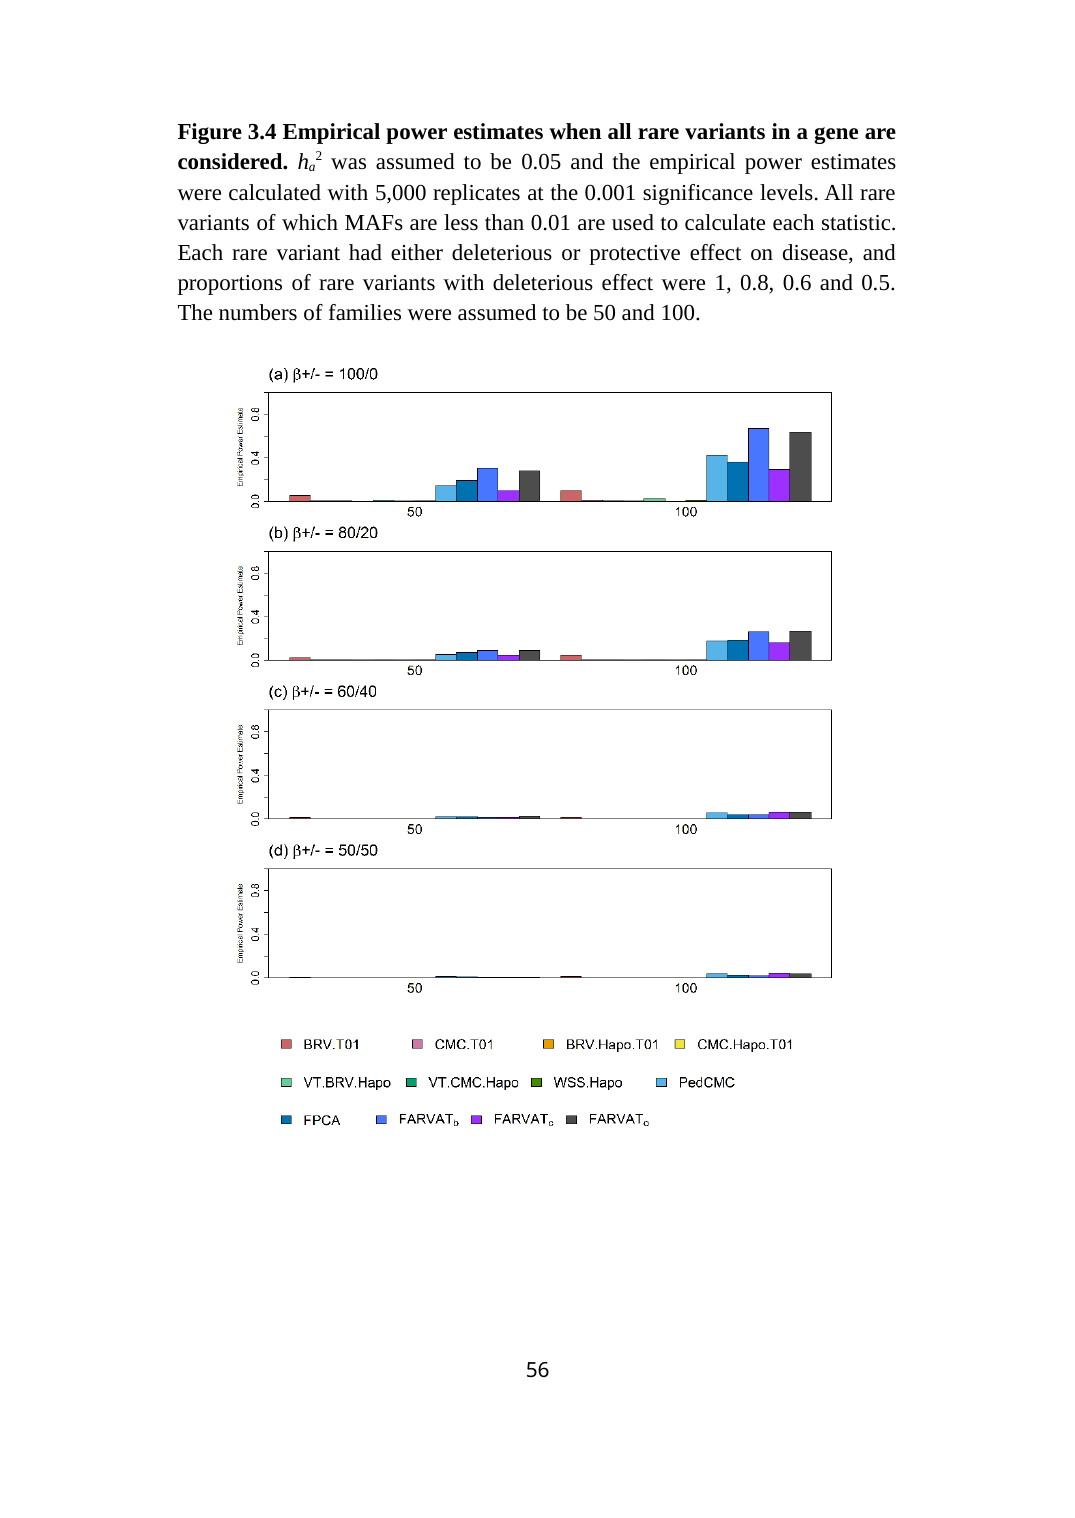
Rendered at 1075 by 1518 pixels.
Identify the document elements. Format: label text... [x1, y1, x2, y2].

picture [227, 359, 848, 1186]
text Figure 3.4 Empirical power estimates when all rare variants in a gene are considered. ha2 was assumed to be 0.05 and the empirical power estimates were calculated with 5,000 replicates at the 0.001 significance levels. All rare variants of which MAFs are less than 0.01 are used to calculate each statistic. Each rare variant had either deleterious or protective effect on disease, and proportions of rare variants with deleterious effect were 1, 0.8, 0.6 and 0.5. The numbers of families were assumed to be 50 and 100. [177, 118, 898, 326]
